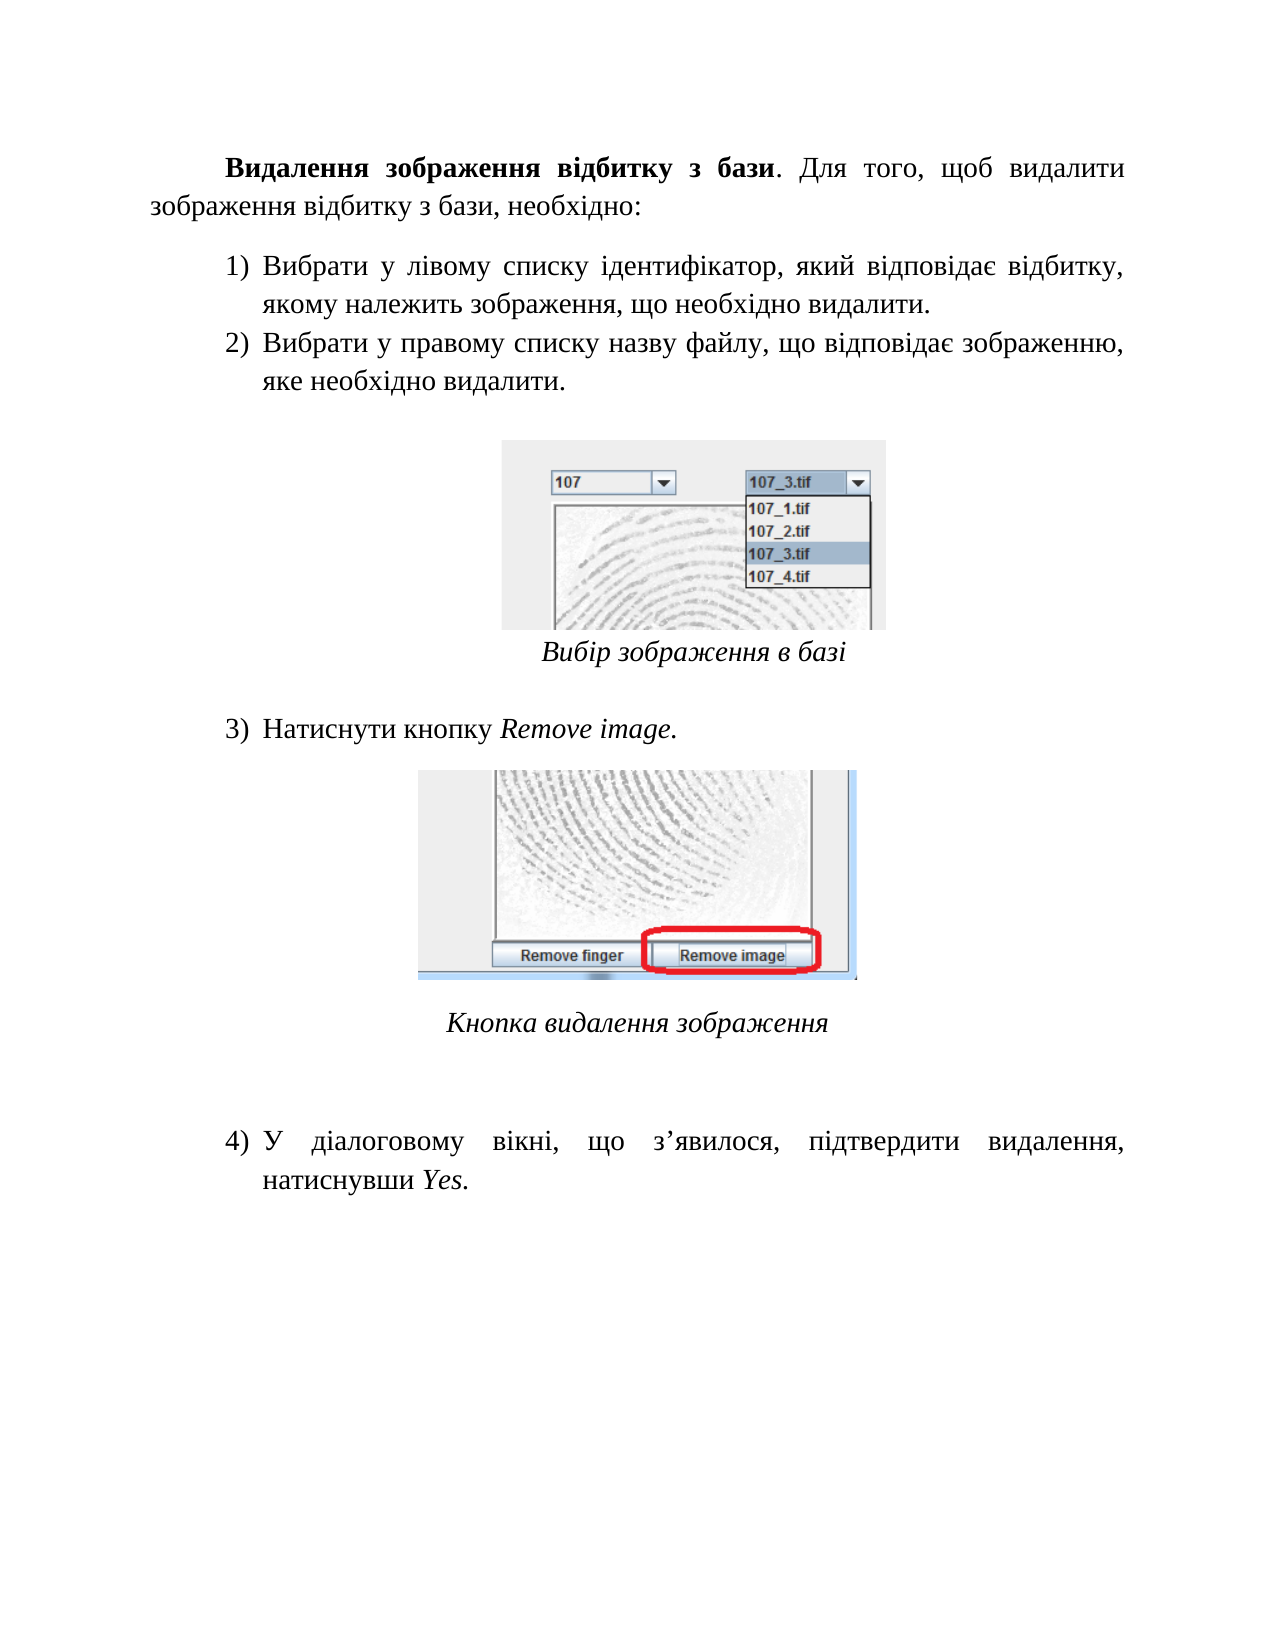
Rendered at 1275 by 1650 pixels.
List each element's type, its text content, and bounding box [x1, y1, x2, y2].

text Видалення зображення відбитку з бази. Для того, щоб видалити зображення відбитку з бази, необхідно: [150, 150, 1125, 222]
text Кнопка видалення зображення [150, 1005, 1125, 1038]
list Натиснути кнопку Remove image. [225, 711, 1125, 744]
picture [418, 770, 858, 980]
picture [501, 440, 886, 630]
list Вибір зображення в базі [262, 634, 1125, 667]
list У діалоговому вікні, що з’явилося, підтвердити видалення, натиснувши Yes. [225, 1123, 1125, 1196]
list Вибрати у правому списку назву файлу, що відповідає зображенню, яке необхідно видалити. [225, 325, 1125, 397]
list Вибрати у лівому списку ідентифікатор, який відповідає відбитку, якому належить зображення, що необхідно видалити. [225, 248, 1125, 320]
